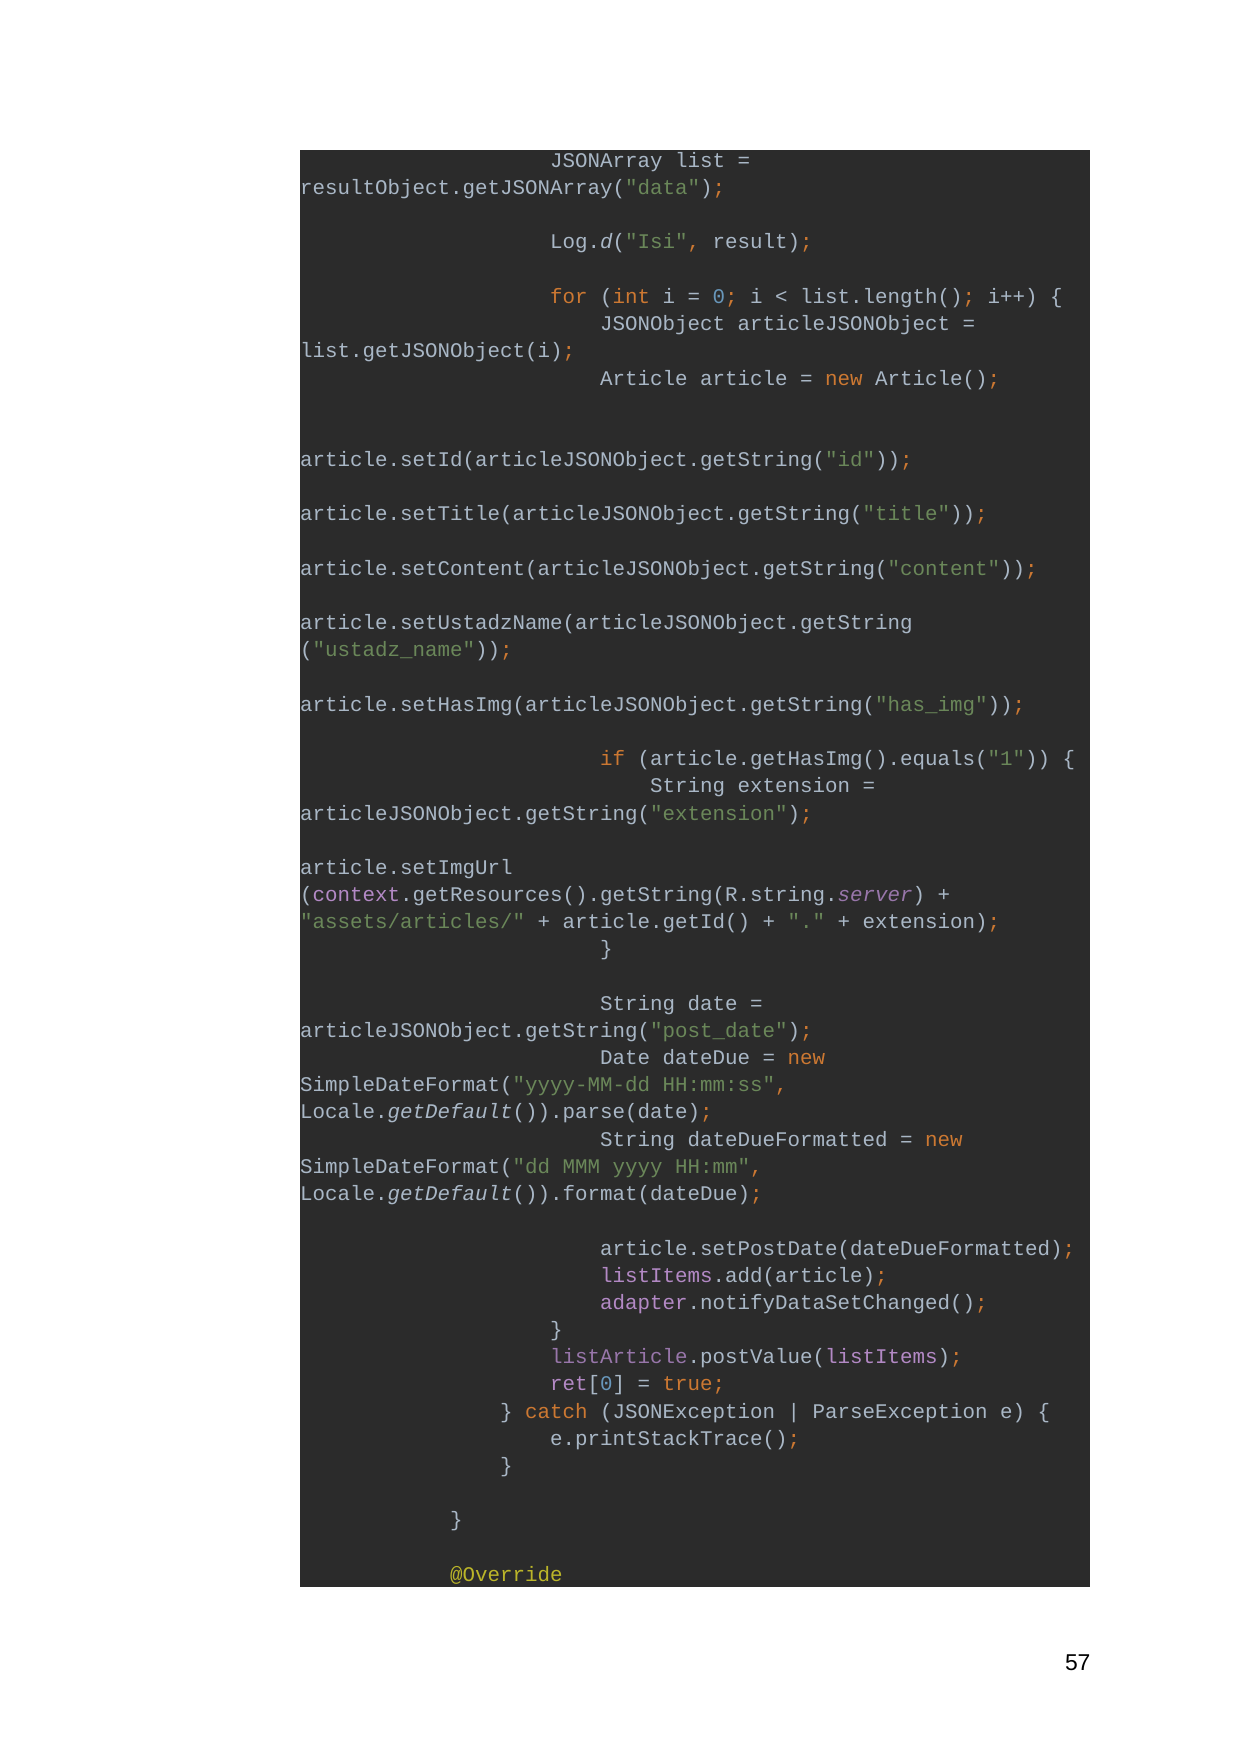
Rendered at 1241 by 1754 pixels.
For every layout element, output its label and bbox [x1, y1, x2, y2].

text [300, 150, 1090, 1587]
